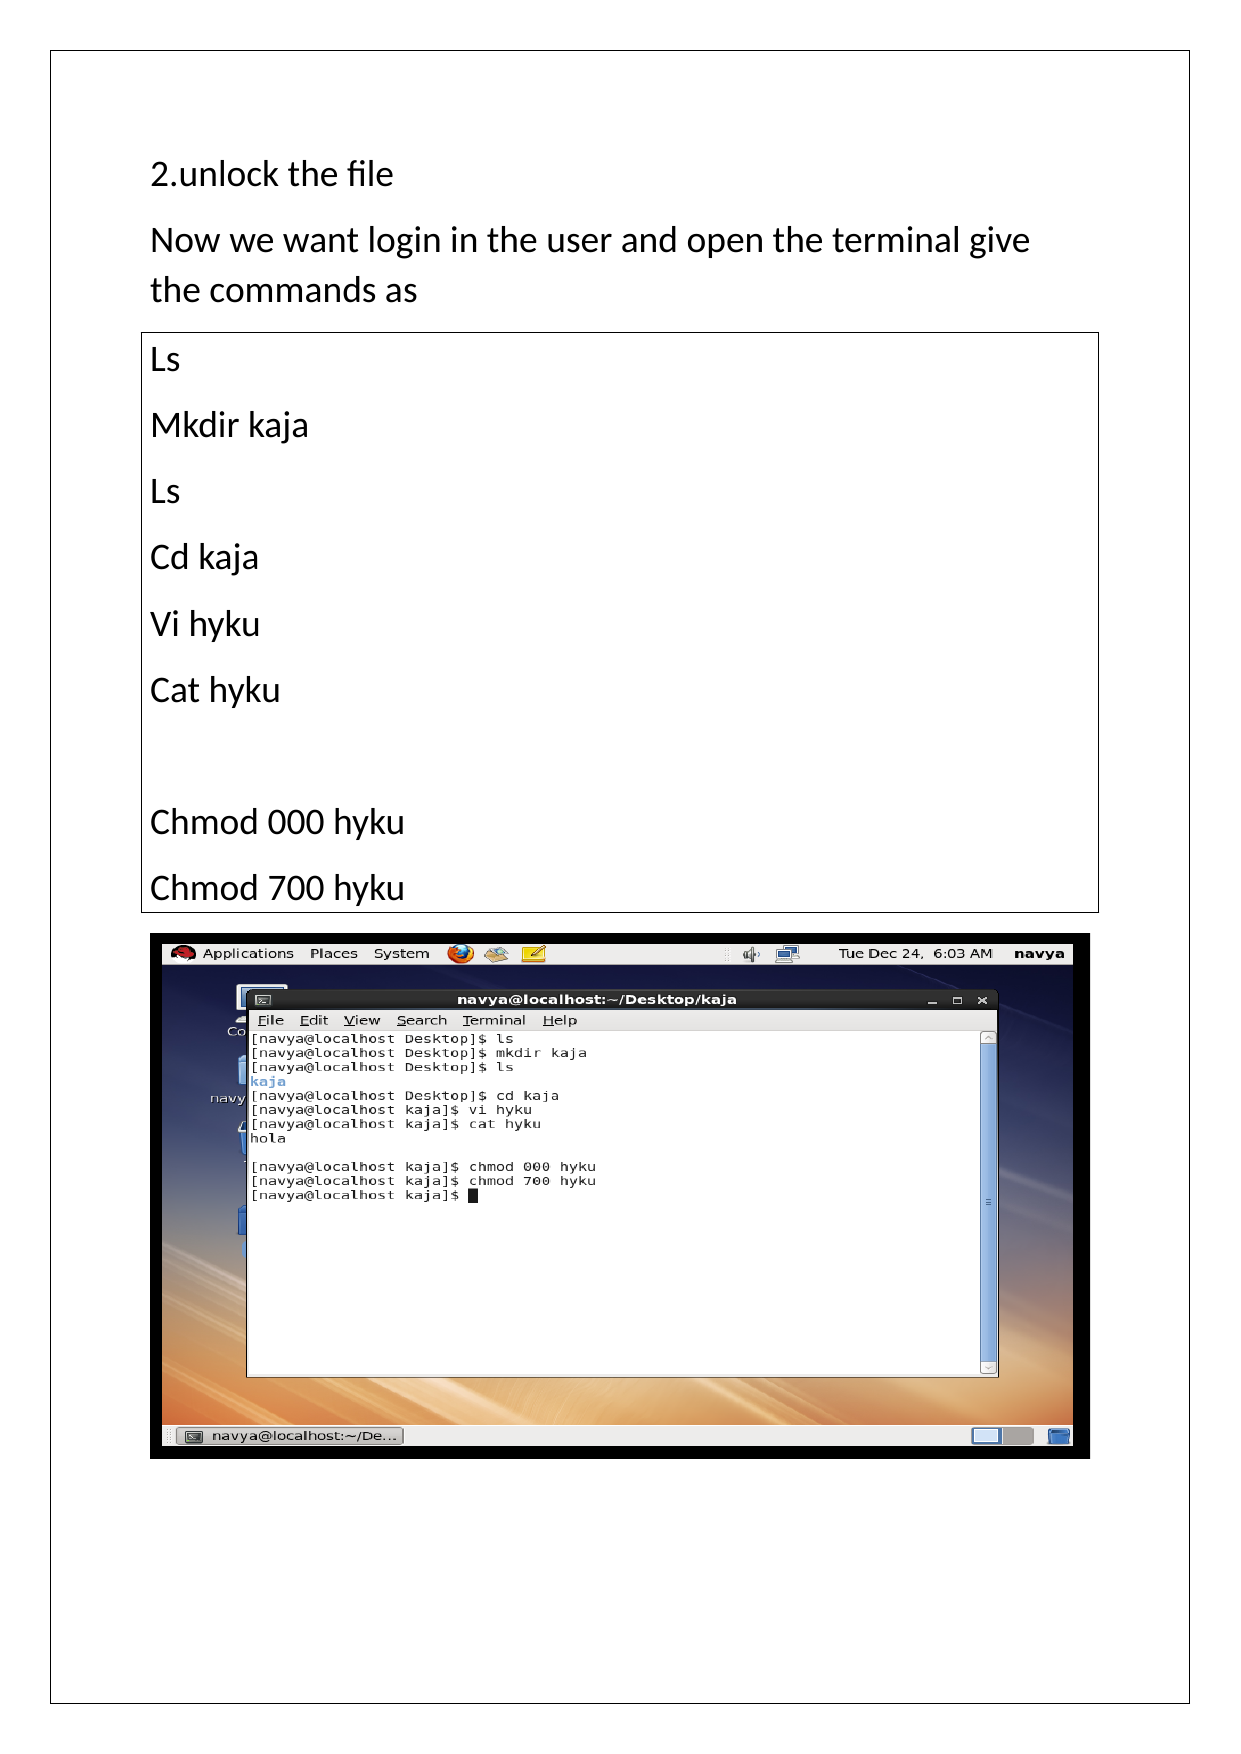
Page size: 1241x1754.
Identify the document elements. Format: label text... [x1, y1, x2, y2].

picture [150, 933, 1091, 1459]
text Mkdir kaja [142, 398, 1098, 447]
text Chmod 000 hyku [142, 795, 1098, 844]
text Cat hyku [142, 662, 1098, 711]
text Vi hyku [142, 596, 1098, 645]
text Chmod 700 hyku [142, 861, 1098, 912]
text 2.unlock the file [150, 150, 1090, 196]
text Ls [142, 464, 1098, 513]
text Ls [142, 333, 1098, 381]
text Cd kaja [142, 530, 1098, 579]
text Now we want login in the user and open the terminal give the commands as [150, 216, 1090, 311]
